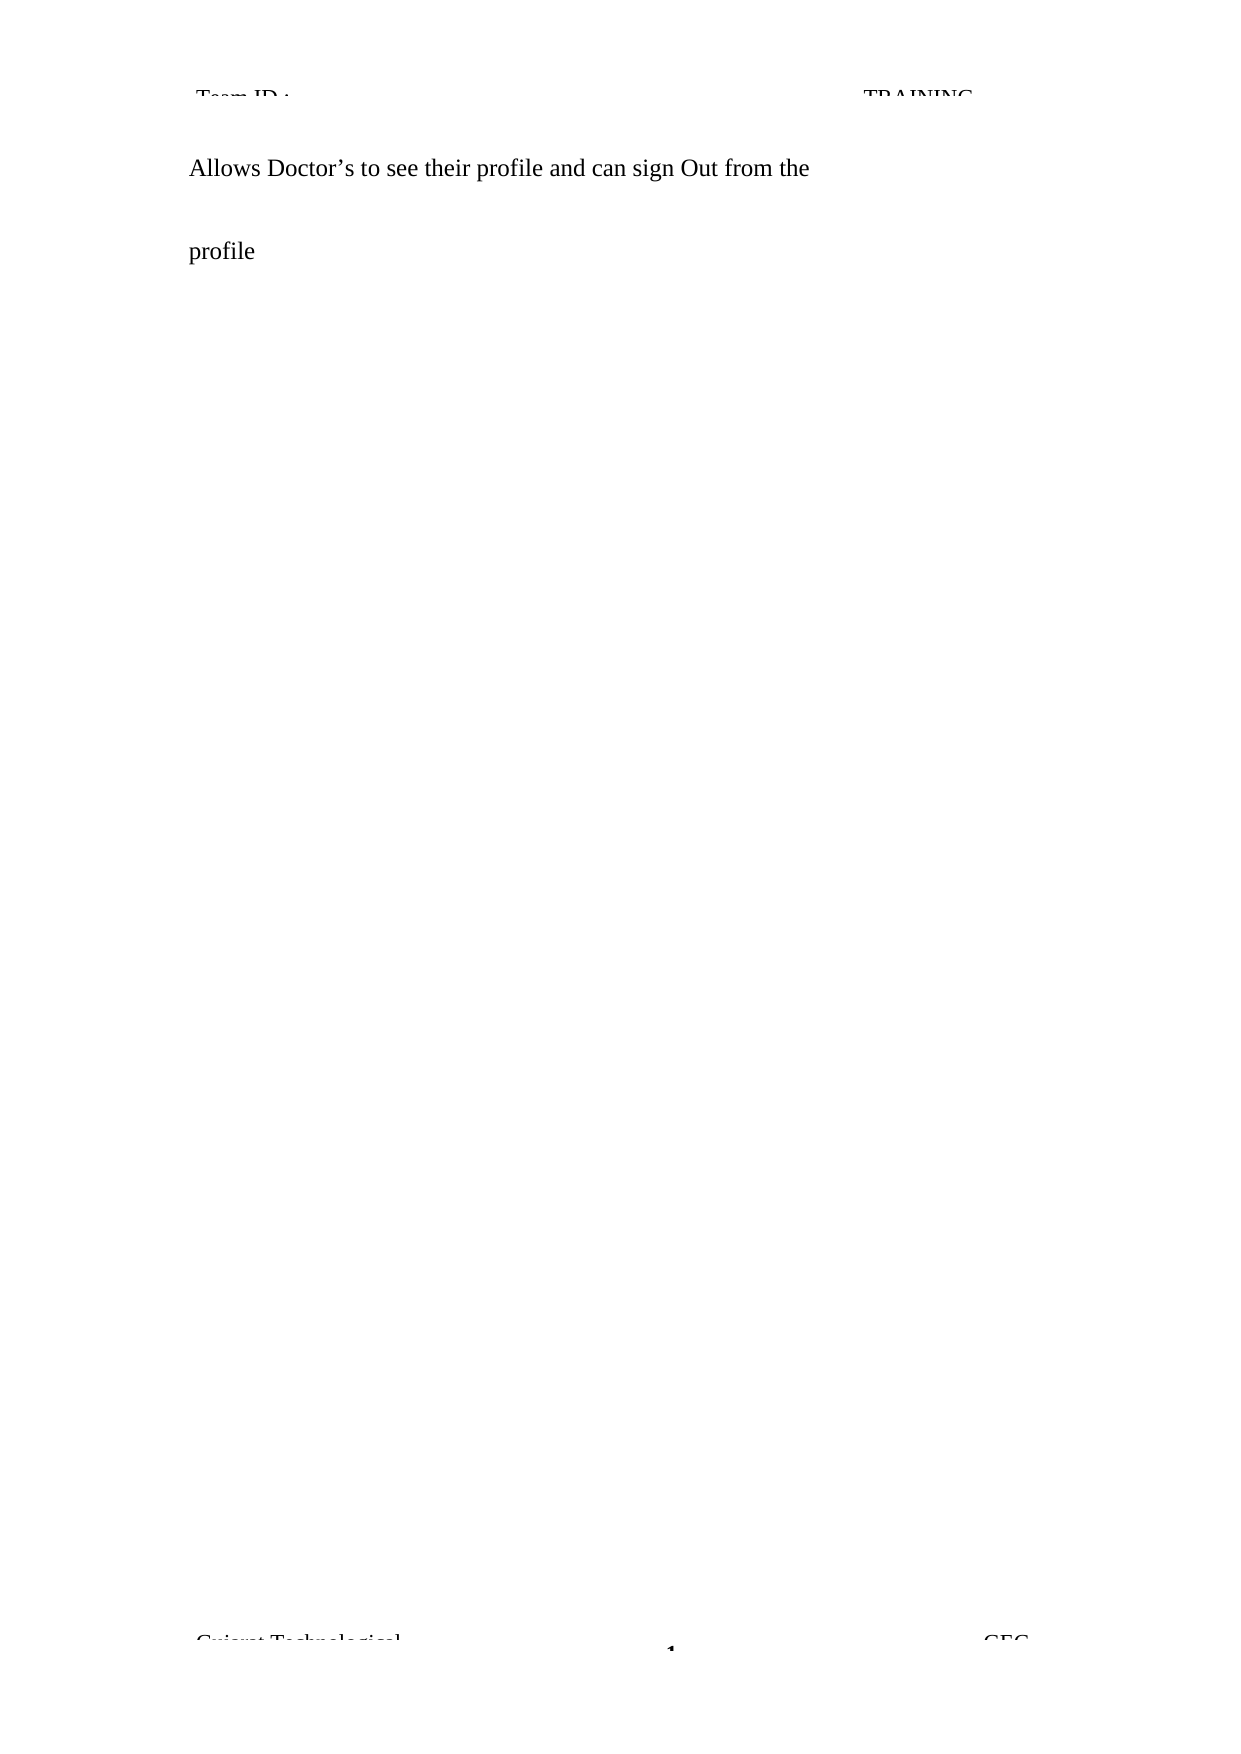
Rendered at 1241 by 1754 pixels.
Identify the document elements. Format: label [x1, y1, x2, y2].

text [188, 100, 882, 264]
